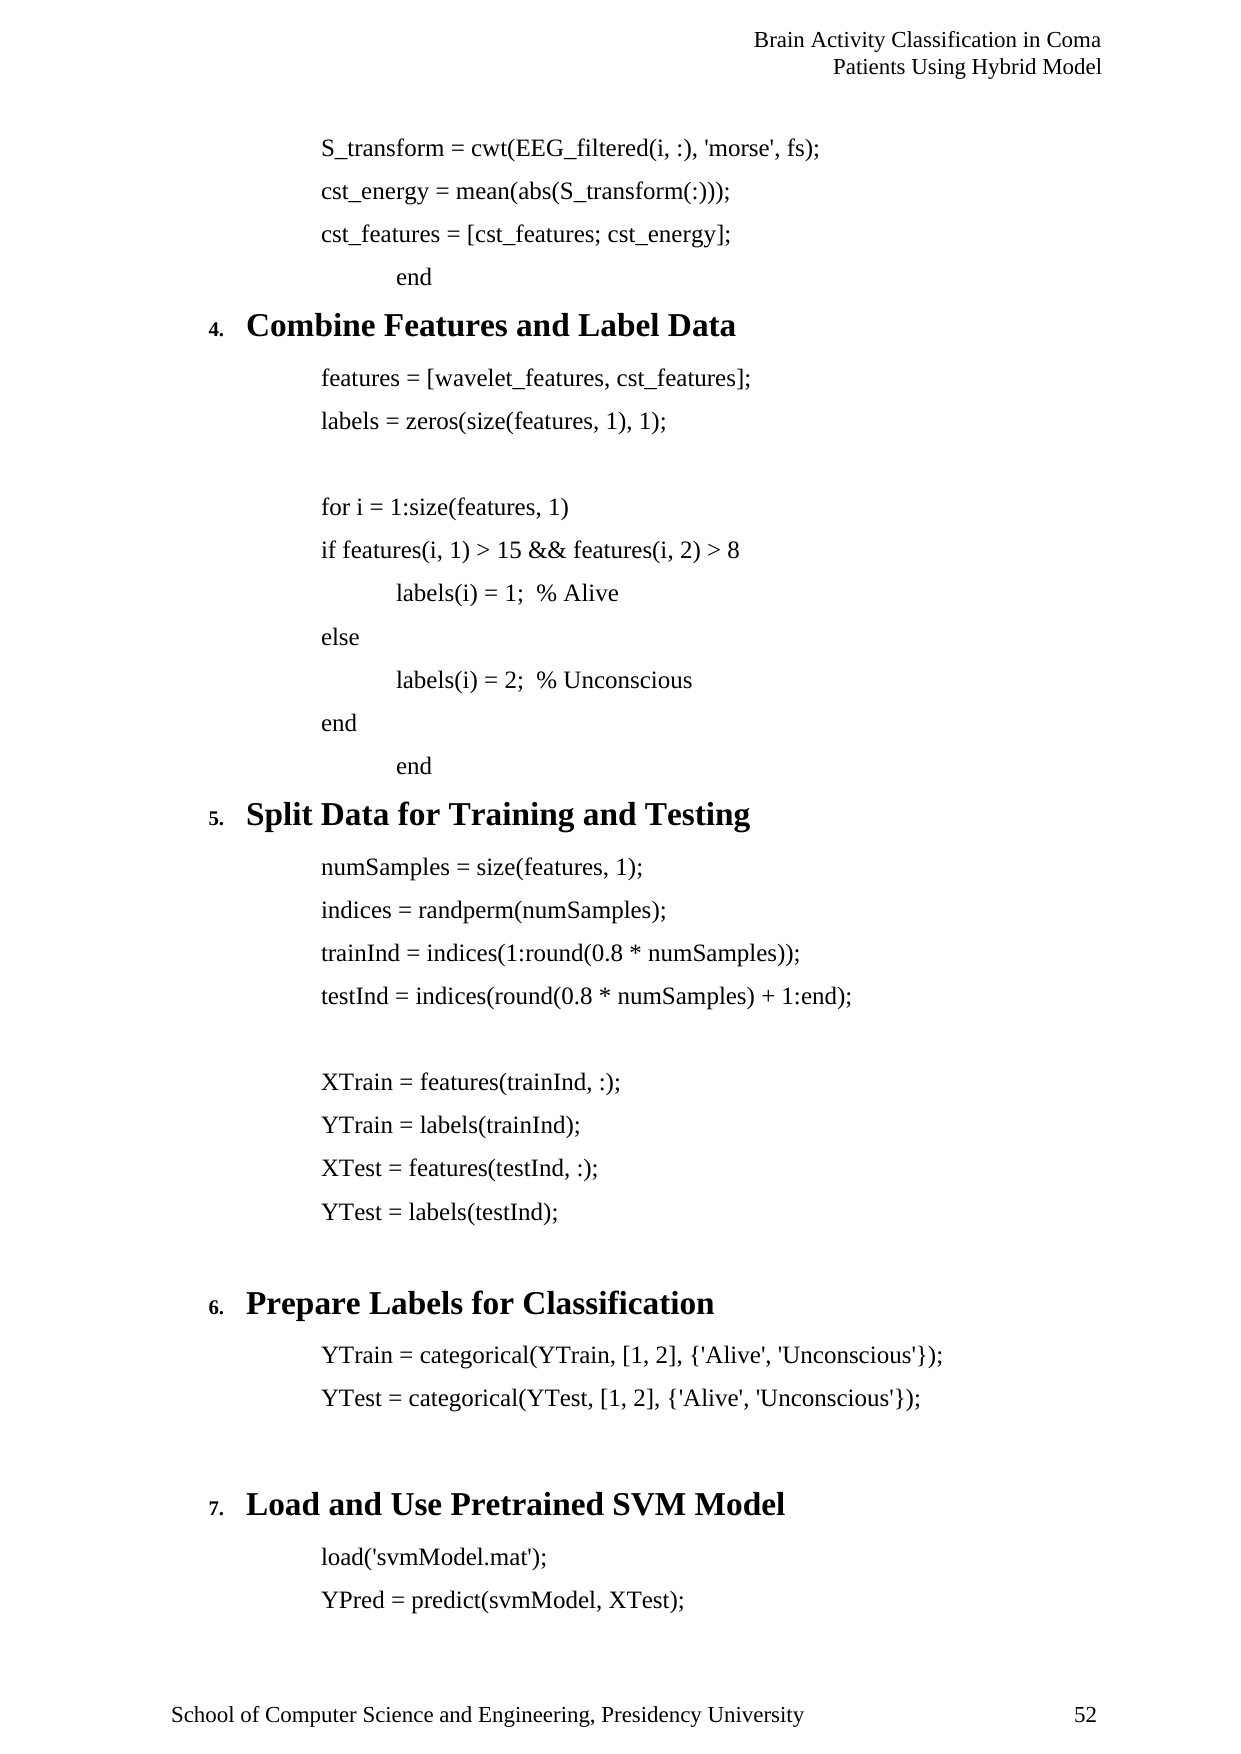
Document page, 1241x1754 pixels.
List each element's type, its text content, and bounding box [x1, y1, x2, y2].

list YTrain = categorical(YTrain, [1, 2], {'Alive', 'Unconscious'}); [321, 1340, 1102, 1369]
list YTrain = labels(trainInd); [321, 1110, 1102, 1139]
list else [321, 622, 1102, 650]
list Prepare Labels for Classification [208, 1283, 1102, 1321]
list end [396, 751, 1102, 780]
list S_transform = cwt(EEG_filtered(i, :), 'morse', fs); [321, 133, 1102, 162]
list load('svmModel.mat'); [321, 1542, 1102, 1570]
list trainInd = indices(1:round(0.8 * numSamples)); [321, 938, 1102, 967]
list features = [wavelet_features, cst_features]; [321, 363, 1102, 392]
list YPred = predict(svmModel, XTest); [321, 1585, 1102, 1613]
list XTrain = features(trainInd, :); [321, 1067, 1102, 1096]
list cst_features = [cst_features; cst_energy]; [321, 219, 1102, 248]
list labels = zeros(size(features, 1), 1); [321, 406, 1102, 435]
list numSamples = size(features, 1); [321, 852, 1102, 880]
list end [321, 708, 1102, 737]
text YTest = categorical(YTest, [1, 2], {'Alive', 'Unconscious'}); [171, 1383, 1102, 1412]
list labels(i) = 2; % Unconscious [396, 665, 1102, 693]
list Split Data for Training and Testing [208, 794, 1102, 832]
list testInd = indices(round(0.8 * numSamples) + 1:end); [321, 981, 1102, 1010]
list Load and Use Pretrained SVM Model [208, 1484, 1102, 1522]
list indices = randperm(numSamples); [321, 895, 1102, 923]
list cst_energy = mean(abs(S_transform(:))); [321, 176, 1102, 205]
list XTest = features(testInd, :); [321, 1153, 1102, 1182]
list for i = 1:size(features, 1) [321, 492, 1102, 521]
list YTest = labels(testInd); [321, 1197, 1102, 1225]
list labels(i) = 1; % Alive [396, 578, 1102, 607]
list end [396, 262, 1102, 291]
list if features(i, 1) > 15 && features(i, 2) > 8 [321, 535, 1102, 564]
list Combine Features and Label Data [208, 305, 1102, 344]
